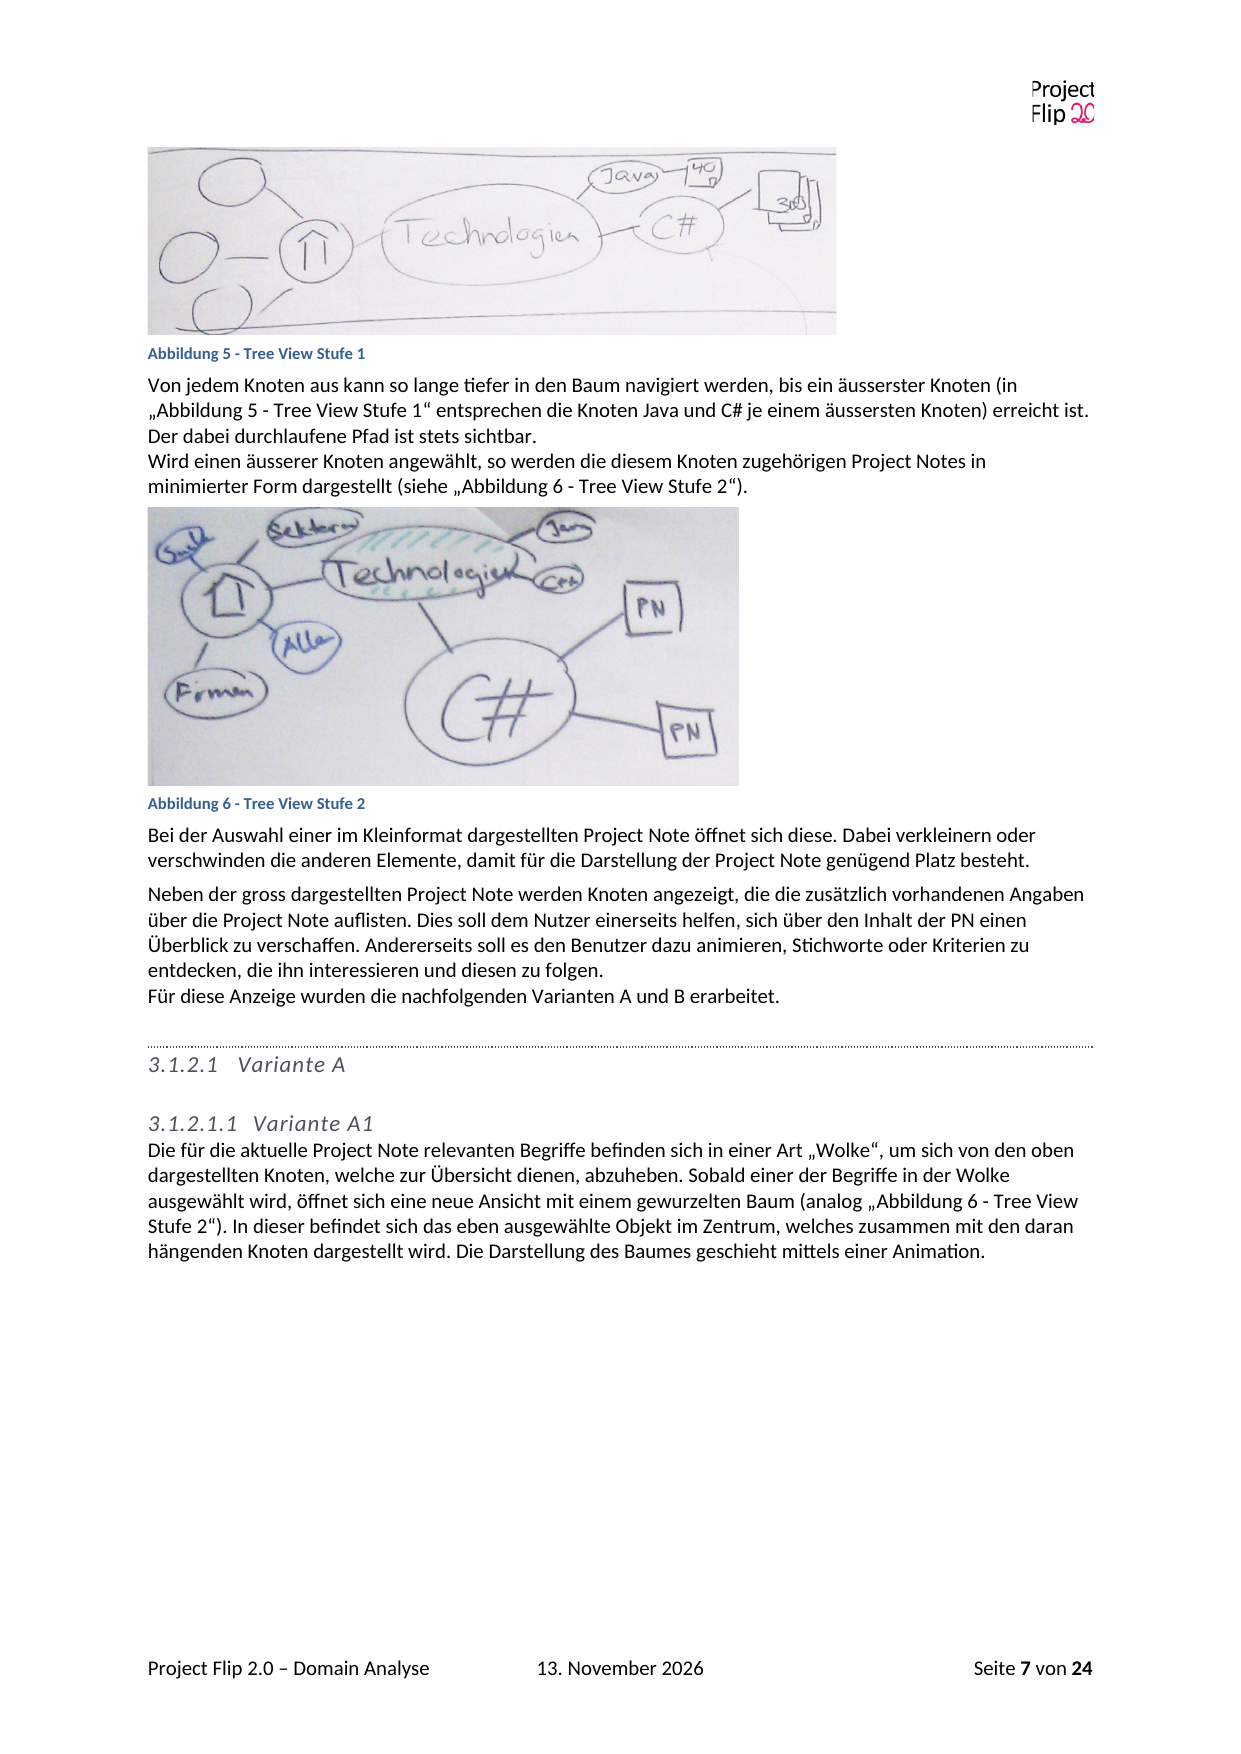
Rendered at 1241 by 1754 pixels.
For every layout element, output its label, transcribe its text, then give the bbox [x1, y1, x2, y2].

picture [147, 147, 837, 335]
picture [1081, 79, 1097, 124]
text Neben der gross dargestellten Project Note werden Knoten angezeigt, die die zusätzlich vorhandenen Angaben über die Project Note auflisten. Dies soll dem Nutzer einerseits helfen, sich über den Inhalt der PN einen Überblick zu verschaffen. Andererseits soll es den Benutzer dazu animieren, Stichworte oder Kriterien zu entdecken, die ihn interessieren und diesen zu folgen. Für diese Anzeige wurden die nachfolgenden Varianten A und B erarbeitet. [148, 881, 1093, 1008]
subtitle Variante A1 [148, 1109, 1093, 1137]
text Die für die aktuelle Project Note relevanten Begriffe befinden sich in einer Art „Wolke“, um sich von den oben dargestellten Knoten, welche zur Übersicht dienen, abzuheben. Sobald einer der Begriffe in der Wolke ausgewählt wird, öffnet sich eine neue Ansicht mit einem gewurzelten Baum (analog „Abbildung 4 - Tree View Stufe 2“). In dieser befindet sich das eben ausgewählte Objekt im Zentrum, welches zusammen mit den daran hängenden Knoten dargestellt wird. Die Darstellung des Baumes geschieht mittels einer Animation. [148, 1137, 1093, 1264]
text Bei der Auswahl einer im Kleinformat dargestellten Project Note öffnet sich diese. Dabei verkleinern oder verschwinden die anderen Elemente, damit für die Darstellung der Project Note genügend Platz besteht. [148, 822, 1093, 873]
subtitle Variante A [148, 1046, 1093, 1078]
picture [147, 507, 739, 786]
text Von jedem Knoten aus kann so lange tiefer in den Baum navigiert werden, bis ein äusserster Knoten (in „Abbildung 3 - Tree View Stufe 1“ entsprechen die Knoten Java und C# je einem äussersten Knoten) erreicht ist. Der dabei durchlaufene Pfad ist stets sichtbar. Wird einen äusserer Knoten angewählt, so werden die diesem Knoten zugehörigen Project Notes in minimierter Form dargestellt (siehe „Abbildung 4 - Tree View Stufe 2“). [148, 372, 1093, 499]
